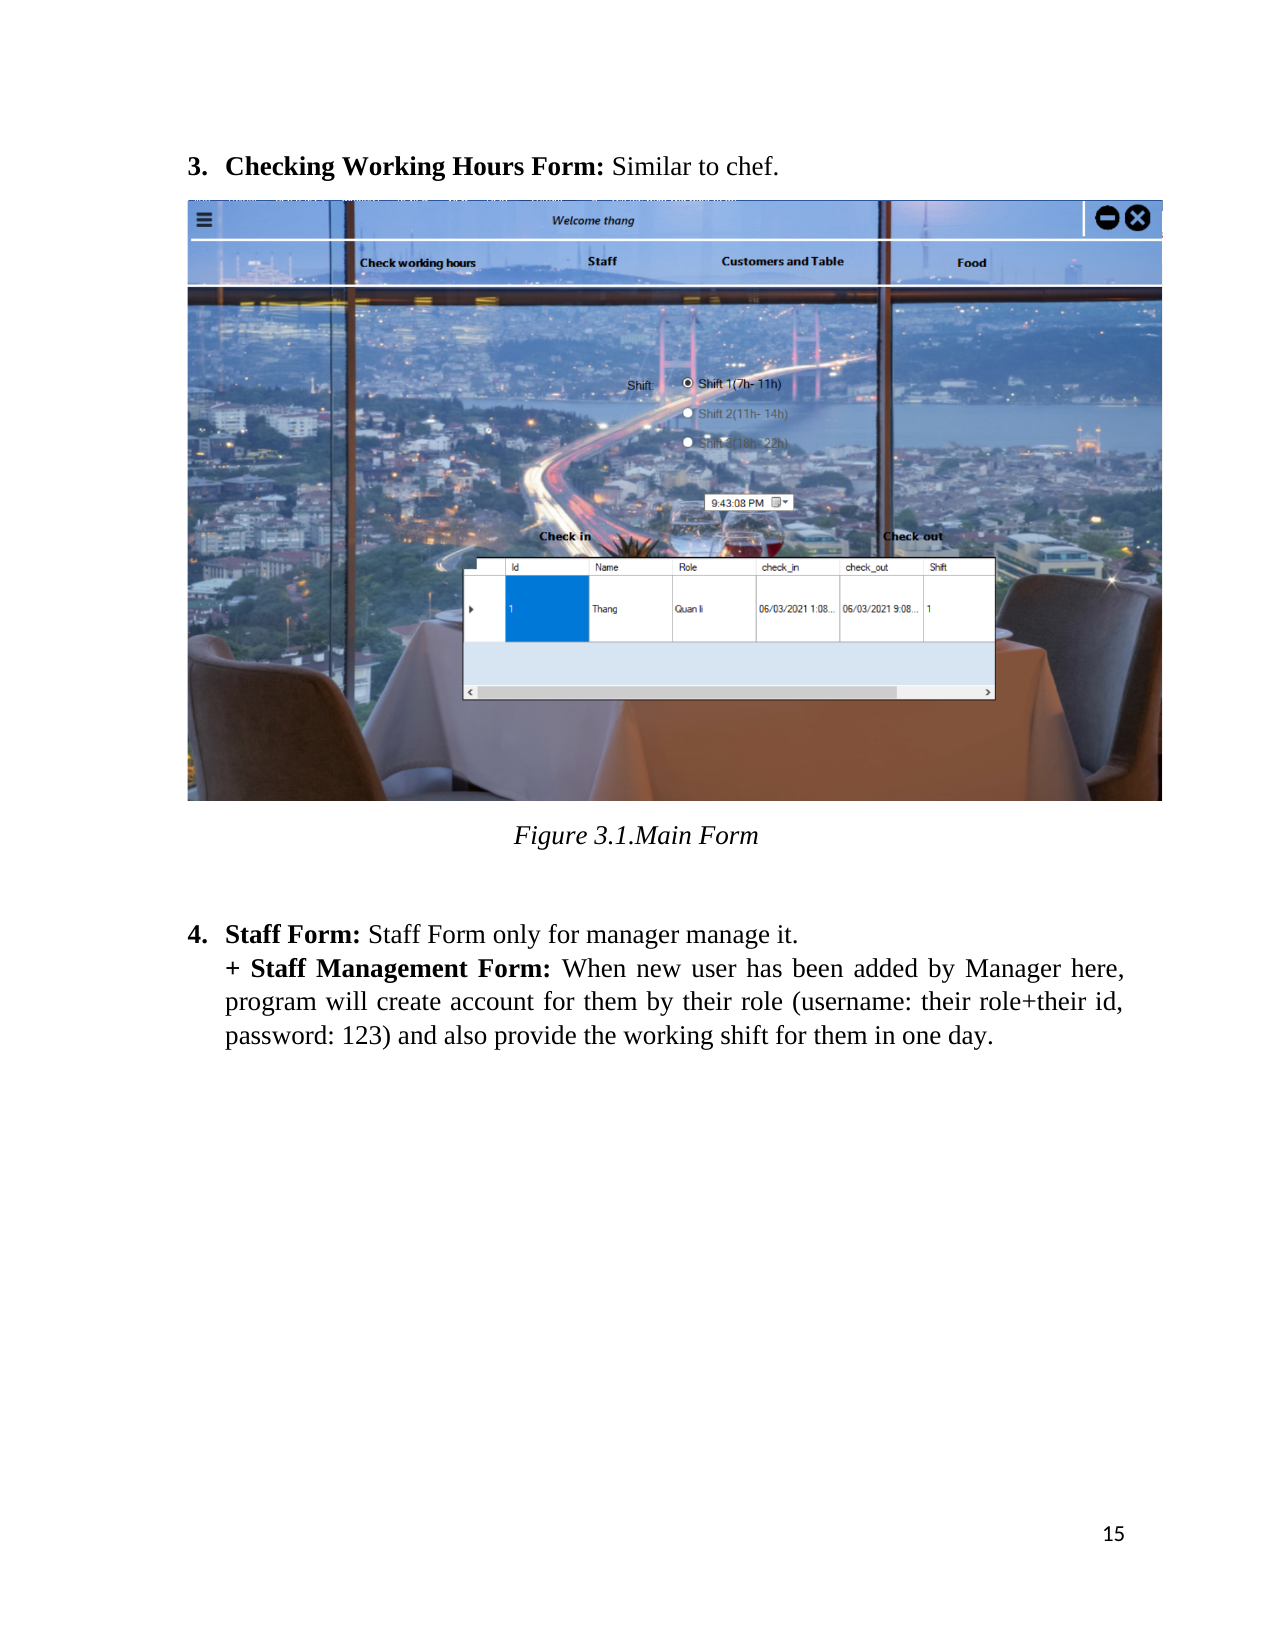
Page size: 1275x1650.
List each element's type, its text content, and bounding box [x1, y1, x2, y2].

list Checking Working Hours Form: Similar to chef. [187, 150, 1125, 181]
list + Staff Management Form: When new user has been added by Manager here, program will create account for them by their role (username: their role+their id, password: 123) and also provide the working shift for them in one day. [225, 952, 1125, 1050]
picture [187, 200, 1163, 801]
list Staff Form: Staff Form only for manager manage it. [187, 918, 1125, 949]
text Figure 3.1.Main Form [150, 819, 1125, 851]
